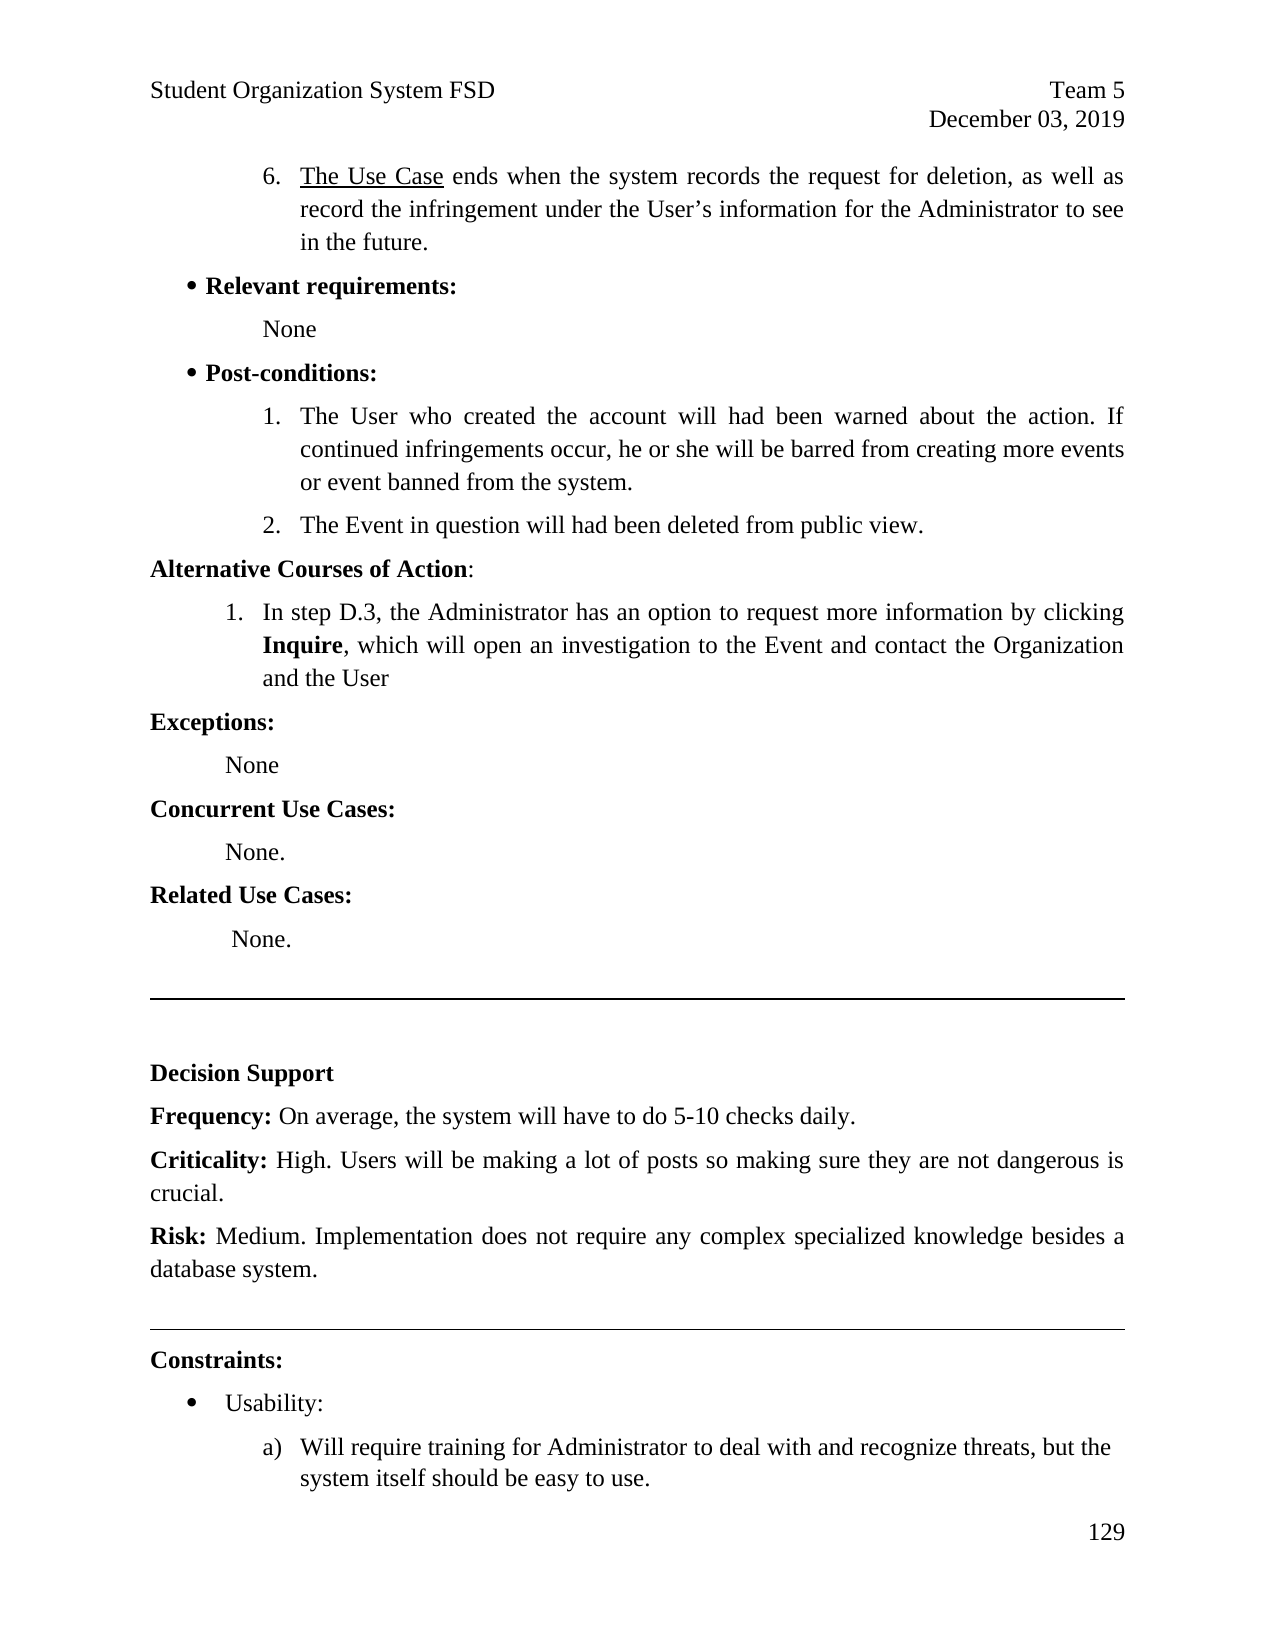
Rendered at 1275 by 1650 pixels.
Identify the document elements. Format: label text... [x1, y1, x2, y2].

list Will require training for Administrator to deal with and recognize threats, but the system itself should be easy to use. [262, 1432, 1125, 1492]
text None. [150, 837, 1125, 866]
list In step D.3, the Administrator has an option to request more information by clicking Inquire, which will open an investigation to the Event and contact the Organization and the User [225, 597, 1125, 692]
list Usability: [187, 1388, 1125, 1417]
text None. [150, 924, 1125, 953]
list The Use Case ends when the system records the request for deletion, as well as record the infringement under the User’s information for the Administrator to see in the future. [262, 161, 1125, 256]
text None [225, 314, 1125, 343]
text Constraints: [150, 1345, 1125, 1374]
text Concurrent Use Cases: [150, 794, 1125, 822]
text Exceptions: [150, 707, 1125, 736]
text Related Use Cases: [150, 881, 1125, 909]
text Decision Support [150, 1058, 1125, 1087]
text Alternative Courses of Action: [150, 554, 1125, 583]
text Frequency: On average, the system will have to do 5-10 checks daily. [150, 1101, 1125, 1130]
list Relevant requirements: [187, 271, 1125, 299]
list Post-conditions: [187, 358, 1125, 386]
text None [150, 750, 1125, 779]
list The Event in question will had been deleted from public view. [262, 511, 1125, 539]
text Risk: Medium. Implementation does not require any complex specialized knowledge besides a database system. [150, 1221, 1125, 1283]
text Criticality: High. Users will be making a lot of posts so making sure they are not dangerous is crucial. [150, 1145, 1125, 1207]
list The User who created the account will had been warned about the action. If continued infringements occur, he or she will be barred from creating more events or event banned from the system. [262, 401, 1125, 496]
